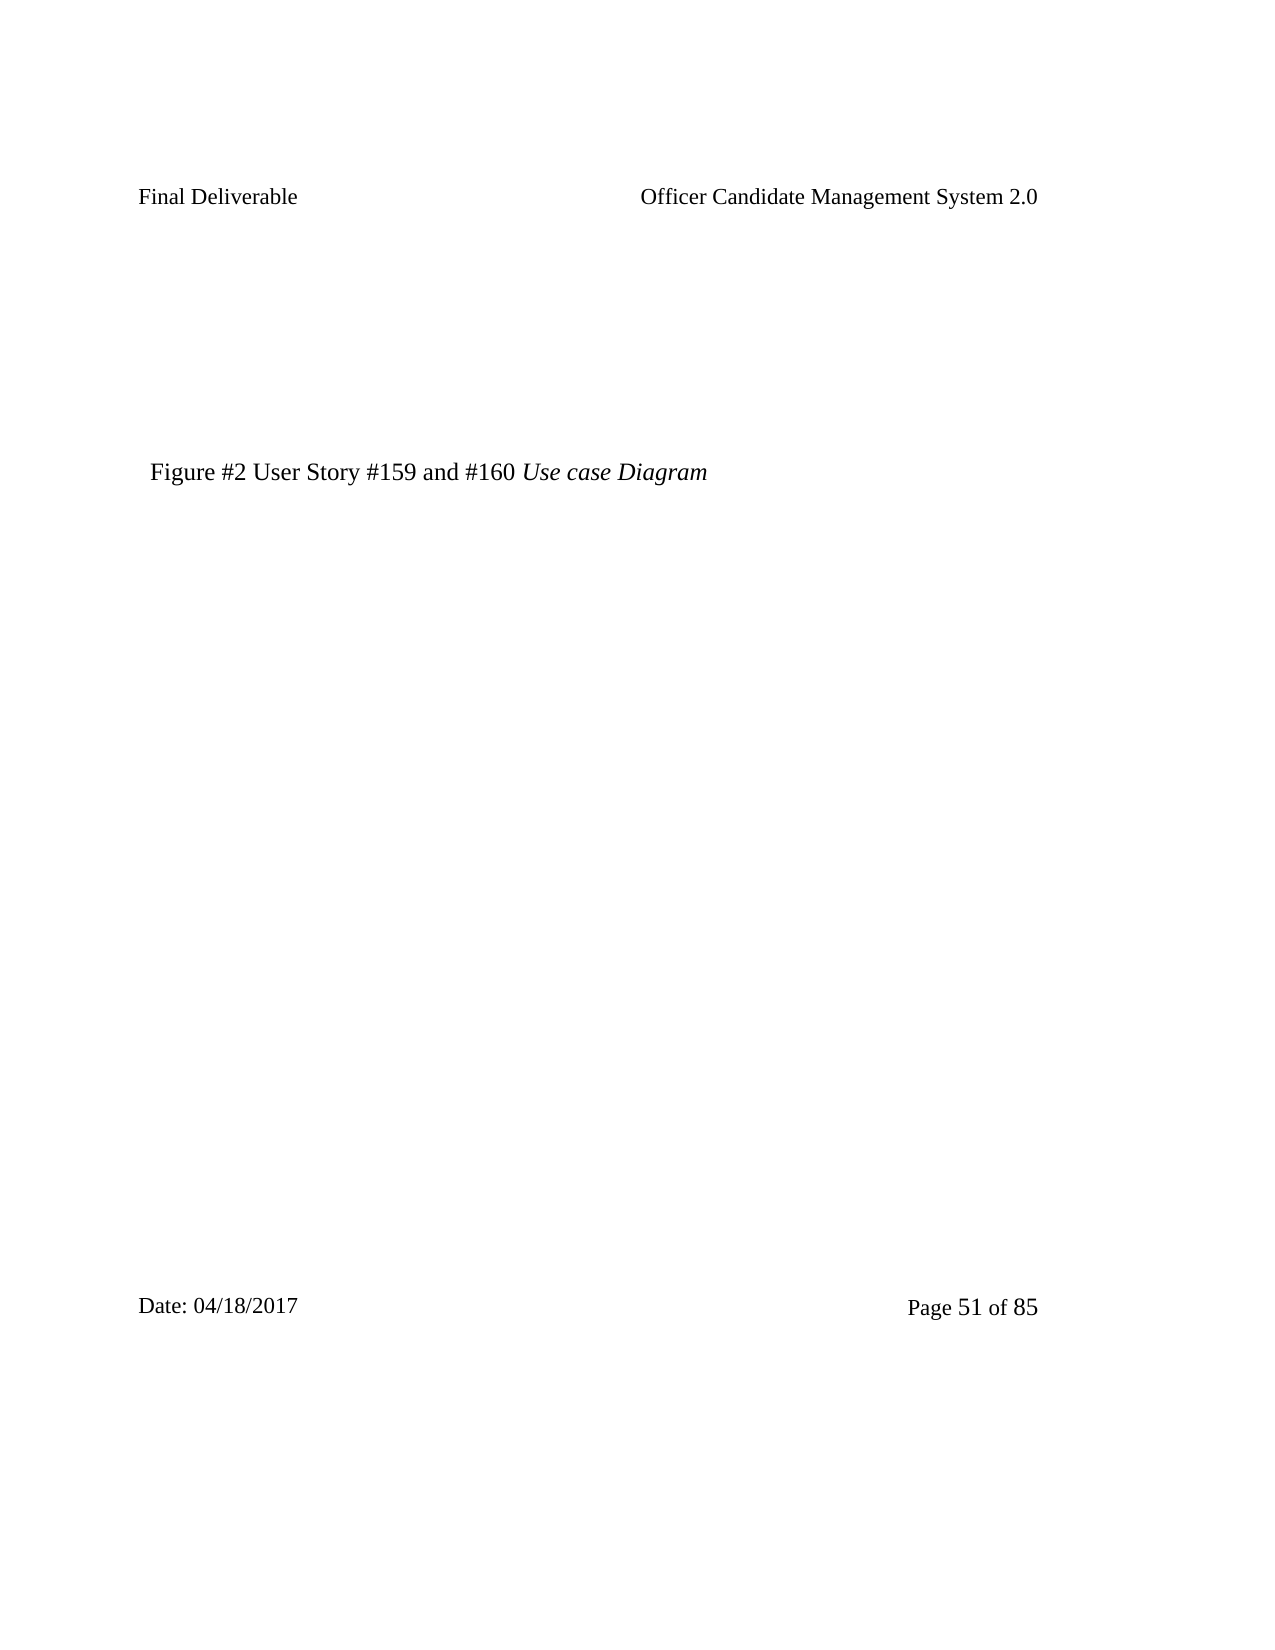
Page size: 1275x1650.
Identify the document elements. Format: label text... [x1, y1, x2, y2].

text Figure #2 User Story #159 and #160 Use case Diagram [150, 457, 1125, 486]
